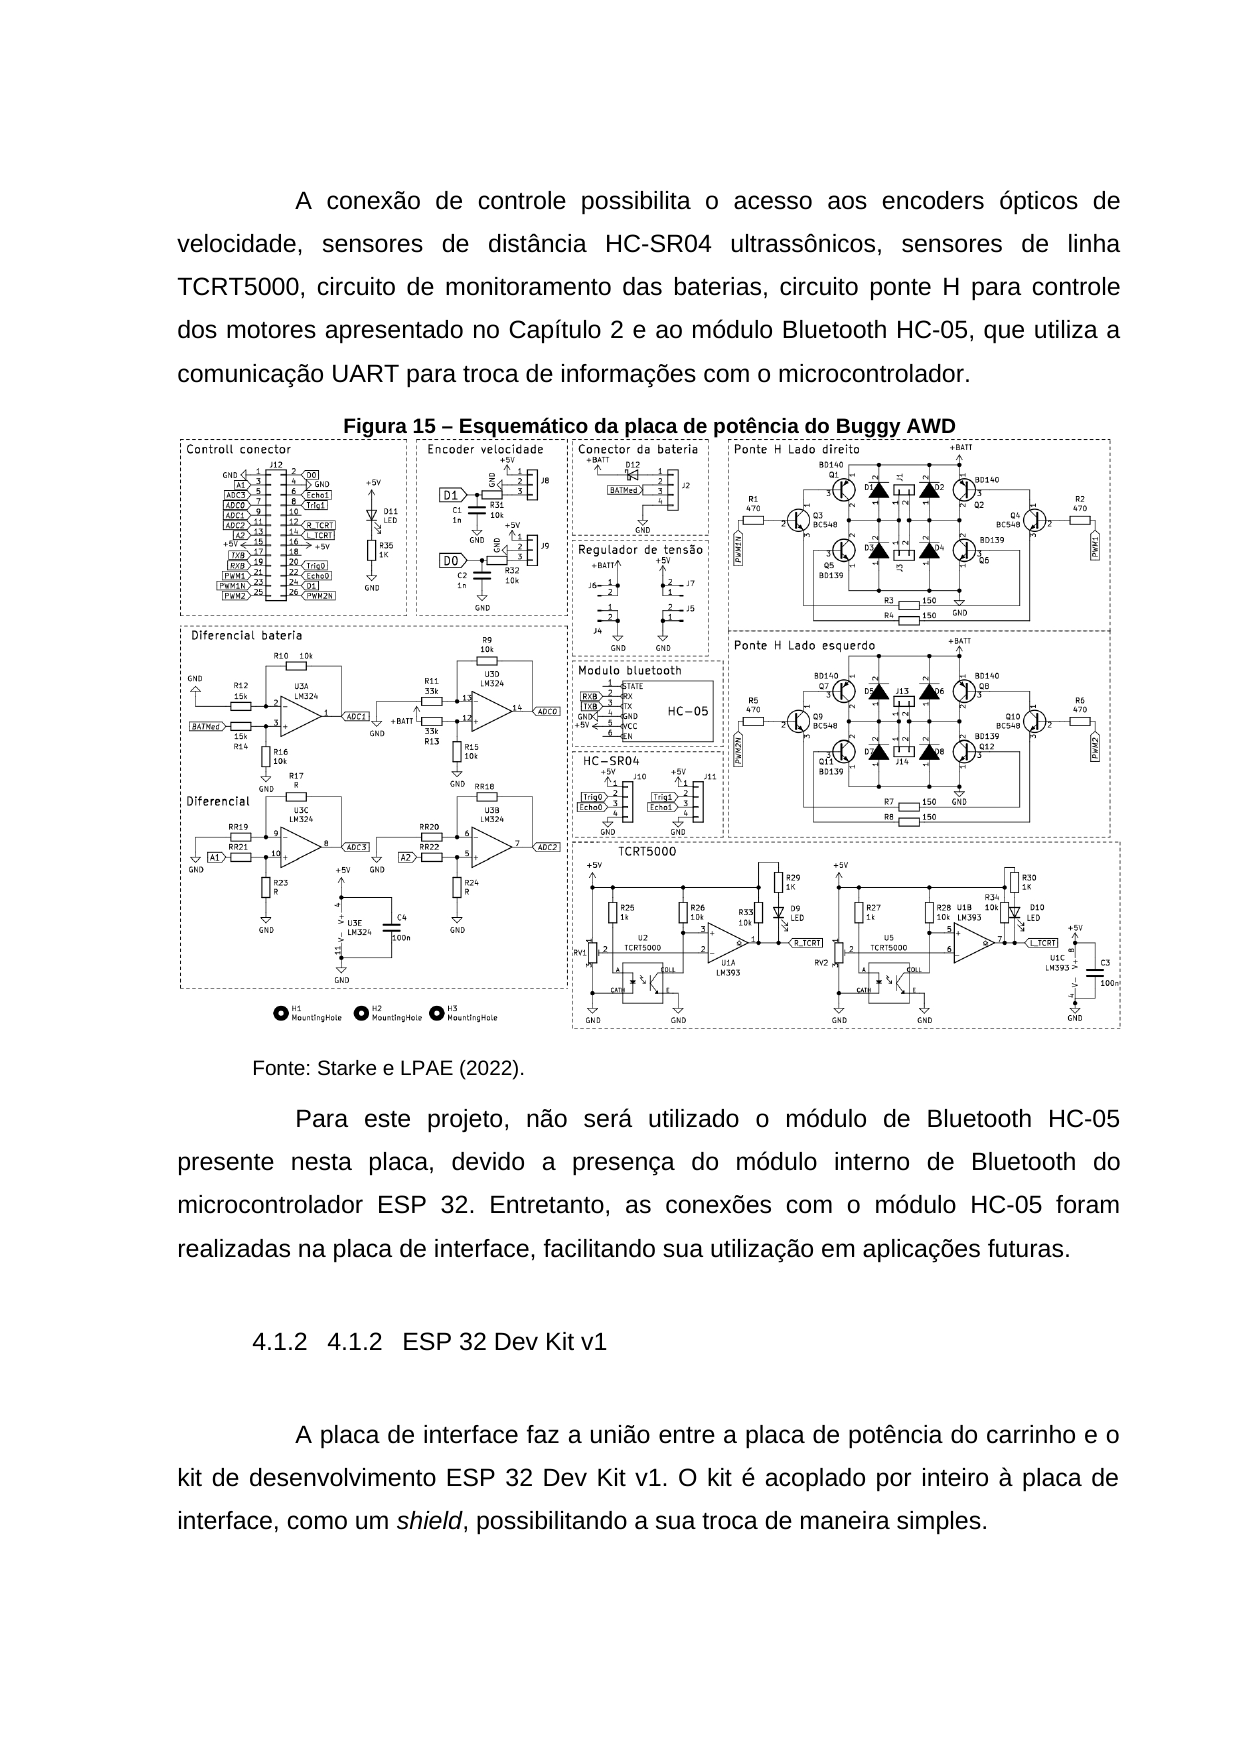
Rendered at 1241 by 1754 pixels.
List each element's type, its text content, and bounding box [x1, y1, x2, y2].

text A placa de interface faz a união entre a placa de potência do carrinho e o kit de desenvolvimento ESP 32 Dev Kit v1. O kit é acoplado por inteiro à placa de interface, como um shield, possibilitando a sua troca de maneira simples. [177, 1420, 1122, 1535]
text Fonte: Starke e LPAE (2022). [177, 1055, 1122, 1079]
text Figura 15 – Esquemático da placa de potência do Buggy AWD [177, 414, 1122, 438]
picture [177, 438, 1125, 1031]
subtitle 4.1.2 ESP 32 Dev Kit v1 [252, 1327, 1122, 1356]
text Para este projeto, não será utilizado o módulo de Bluetooth HC-05 presente nesta placa, devido a presença do módulo interno de Bluetooth do microcontrolador ESP 32. Entretanto, as conexões com o módulo HC-05 foram realizadas na placa de interface, facilitando sua utilização em aplicações futuras. [177, 1104, 1122, 1262]
text A conexão de controle possibilita o acesso aos encoders ópticos de velocidade, sensores de distância HC-SR04 ultrassônicos, sensores de linha TCRT5000, circuito de monitoramento das baterias, circuito ponte H para controle dos motores apresentado no Capítulo 2 e ao módulo Bluetooth HC-05, que utiliza a comunicação UART para troca de informações com o microcontrolador. [177, 186, 1122, 387]
